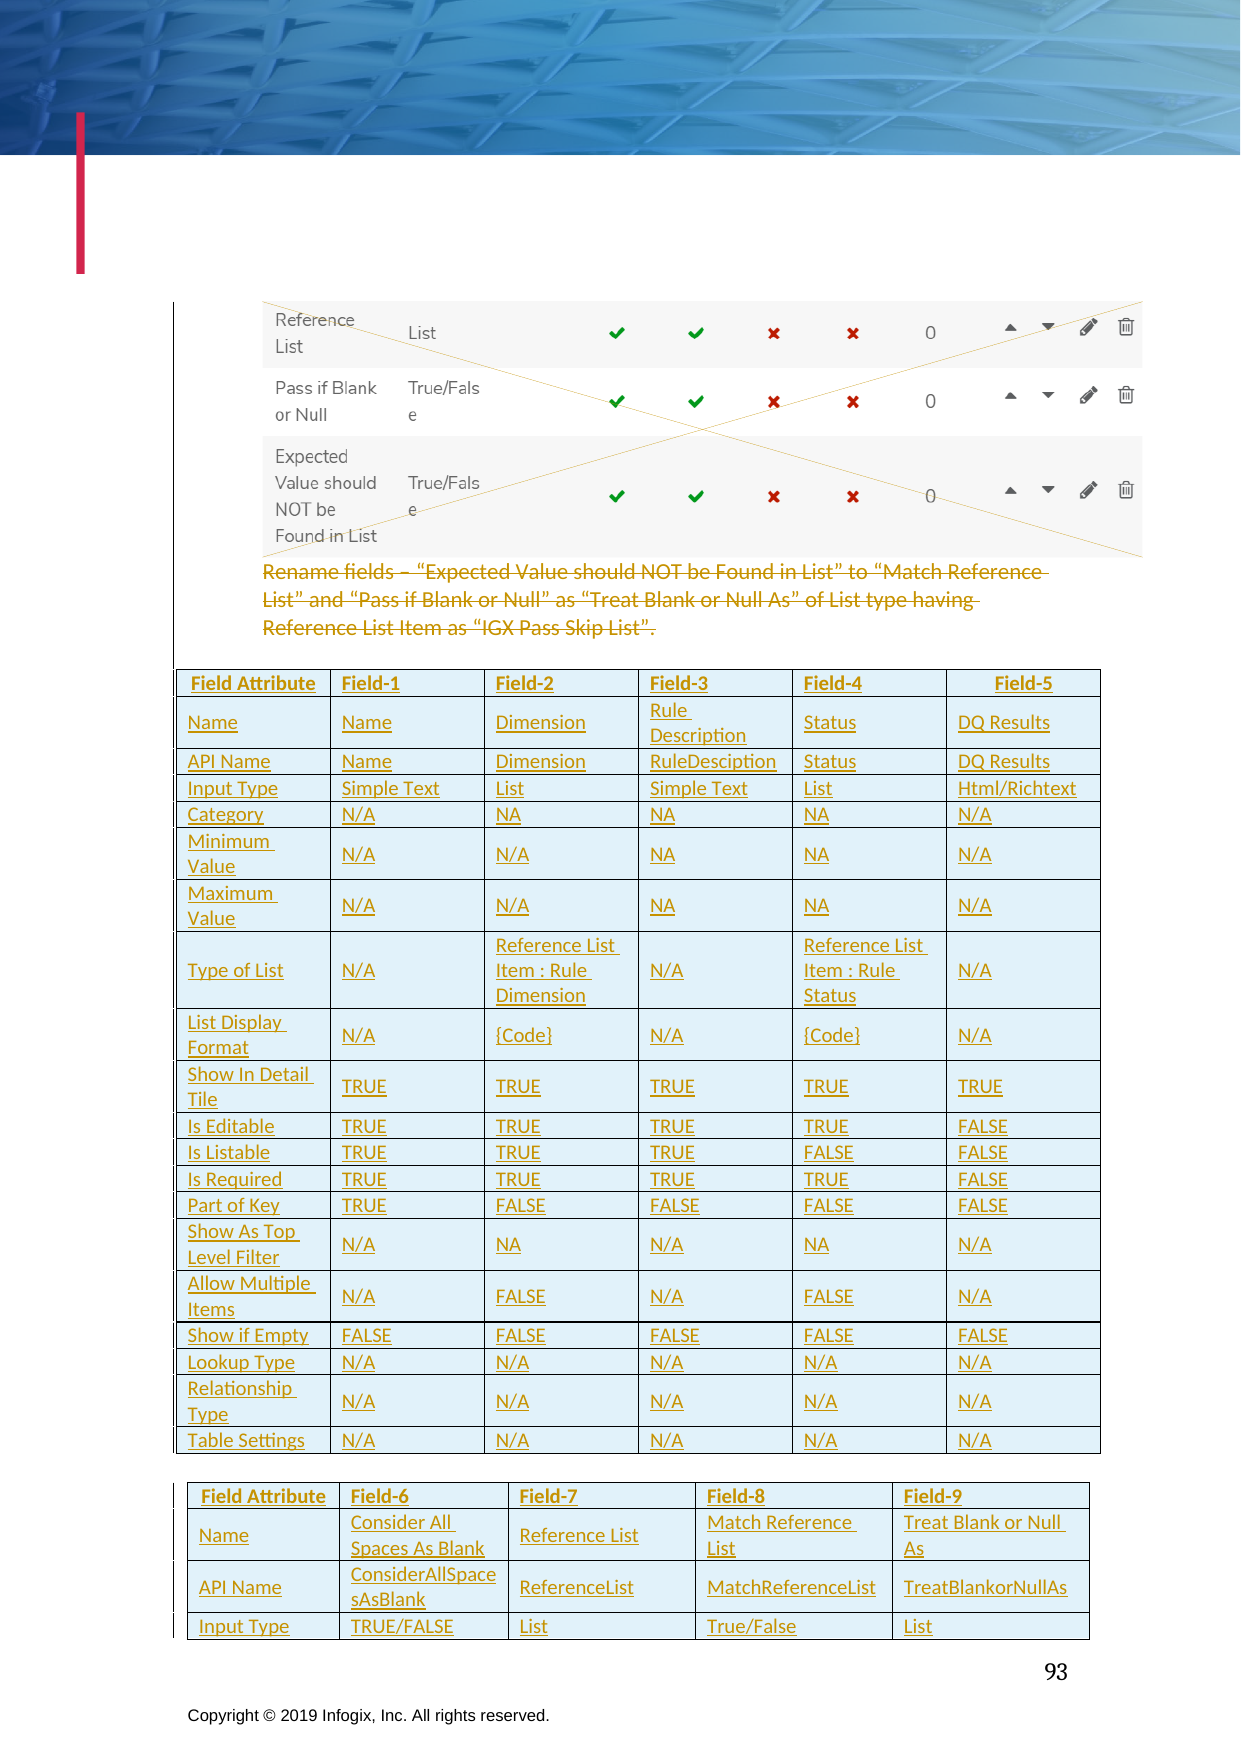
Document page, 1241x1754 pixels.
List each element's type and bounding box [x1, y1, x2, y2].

picture [0, 0, 1241, 556]
picture [264, 430, 1141, 558]
